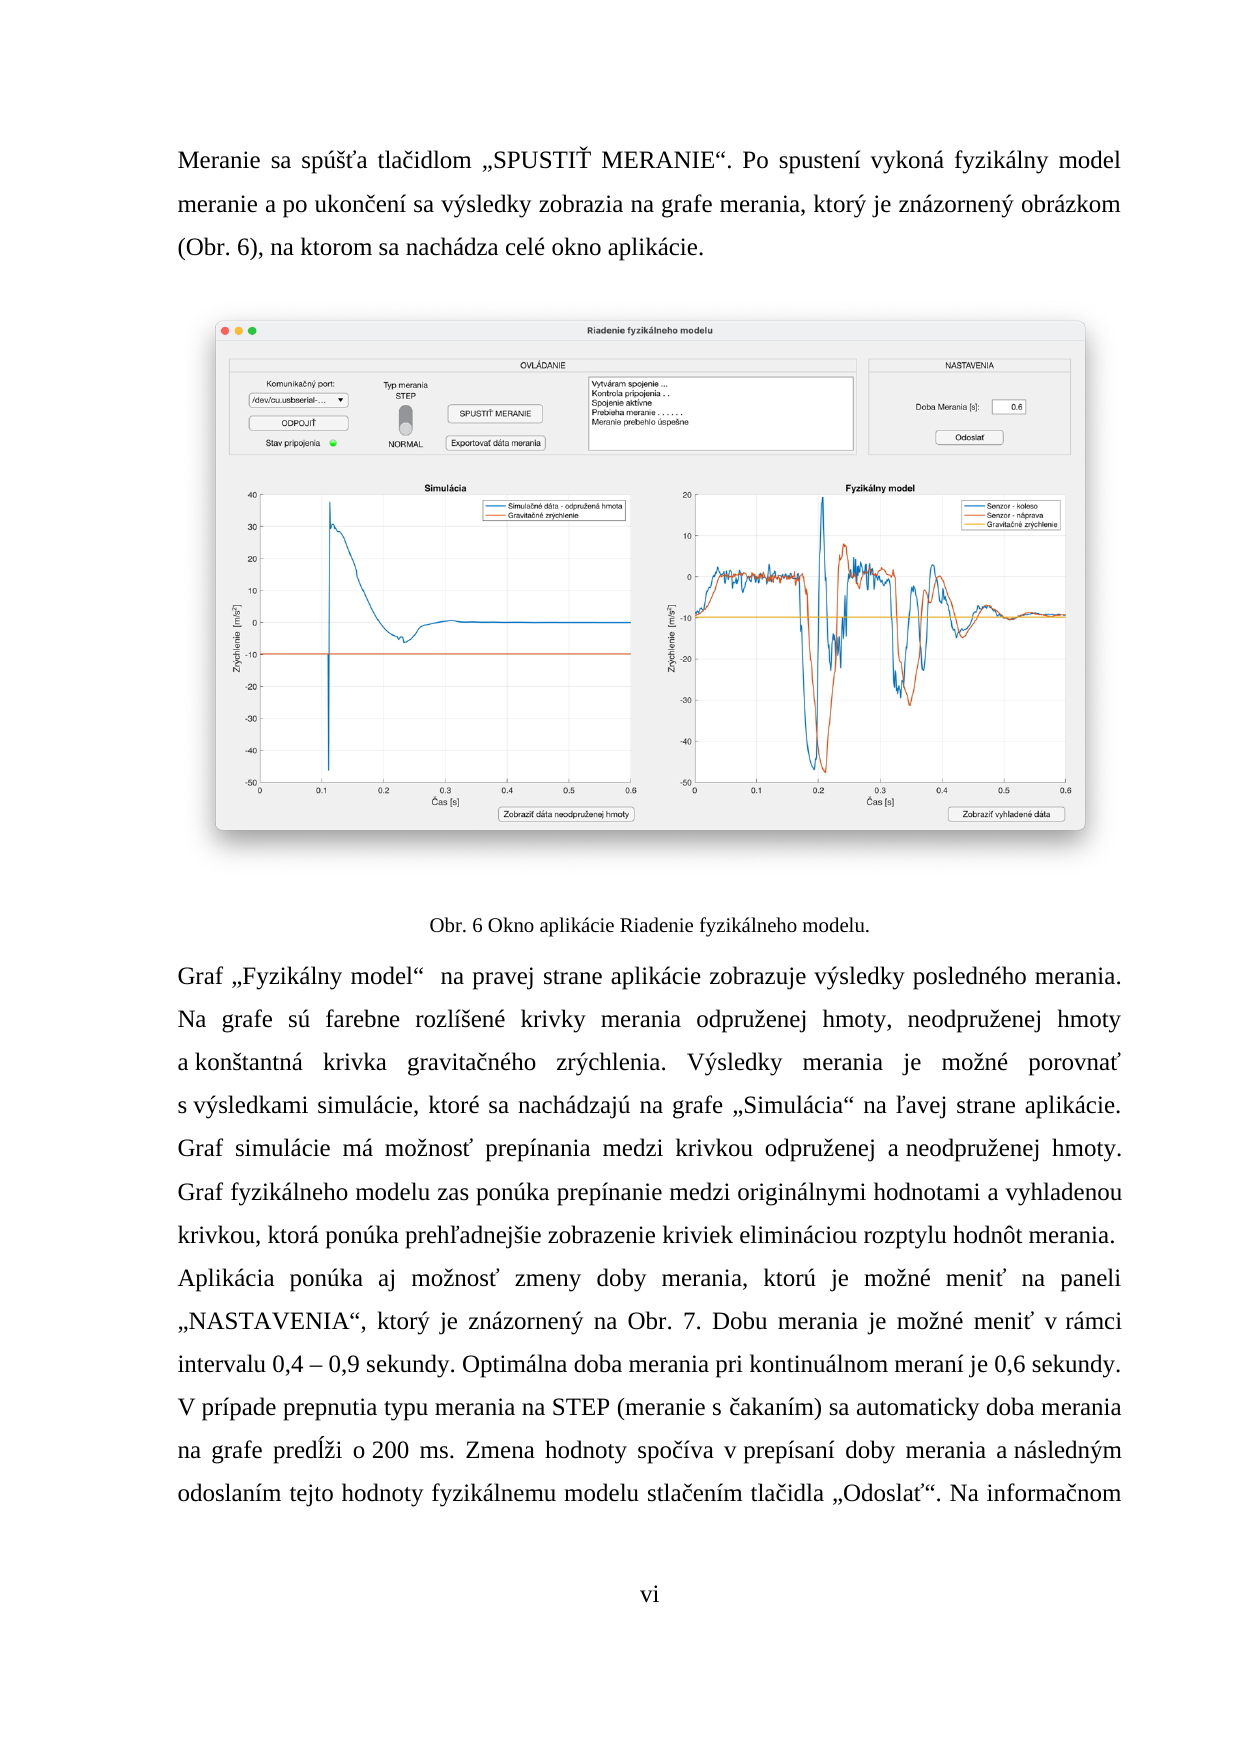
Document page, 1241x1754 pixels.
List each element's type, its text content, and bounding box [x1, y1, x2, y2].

text Meranie sa spúšťa tlačidlom „SPUSTIŤ MERANIE“. Po spustení vykoná fyzikálny model meranie a po ukončení sa výsledky zobrazia na grafe merania, ktorý je znázornený obrázkom (Obr. 6), na ktorom sa nachádza celé okno aplikácie. [177, 146, 1122, 261]
text Obr. 6 Okno aplikácie Riadenie fyzikálneho modelu. [177, 912, 1122, 937]
picture [177, 295, 1123, 880]
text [177, 1263, 1122, 1507]
text Graf „Fyzikálny model“ na pravej strane aplikácie zobrazuje výsledky posledného merania. Na grafe sú farebne rozlíšené krivky merania odpruženej hmoty, neodpruženej hmoty a konštantná krivka gravitačného zrýchlenia. Výsledky merania je možné porovnať s výsledkami simulácie, ktoré sa nachádzajú na grafe „Simulácia“ na ľavej strane aplikácie. Graf simulácie má možnosť prepínania medzi krivkou odpruženej a neodpruženej hmoty. Graf fyzikálneho modelu zas ponúka prepínanie medzi originálnymi hodnotami a vyhladenou krivkou, ktorá ponúka prehľadnejšie zobrazenie kriviek elimináciou rozptylu hodnôt merania. [177, 961, 1122, 1248]
